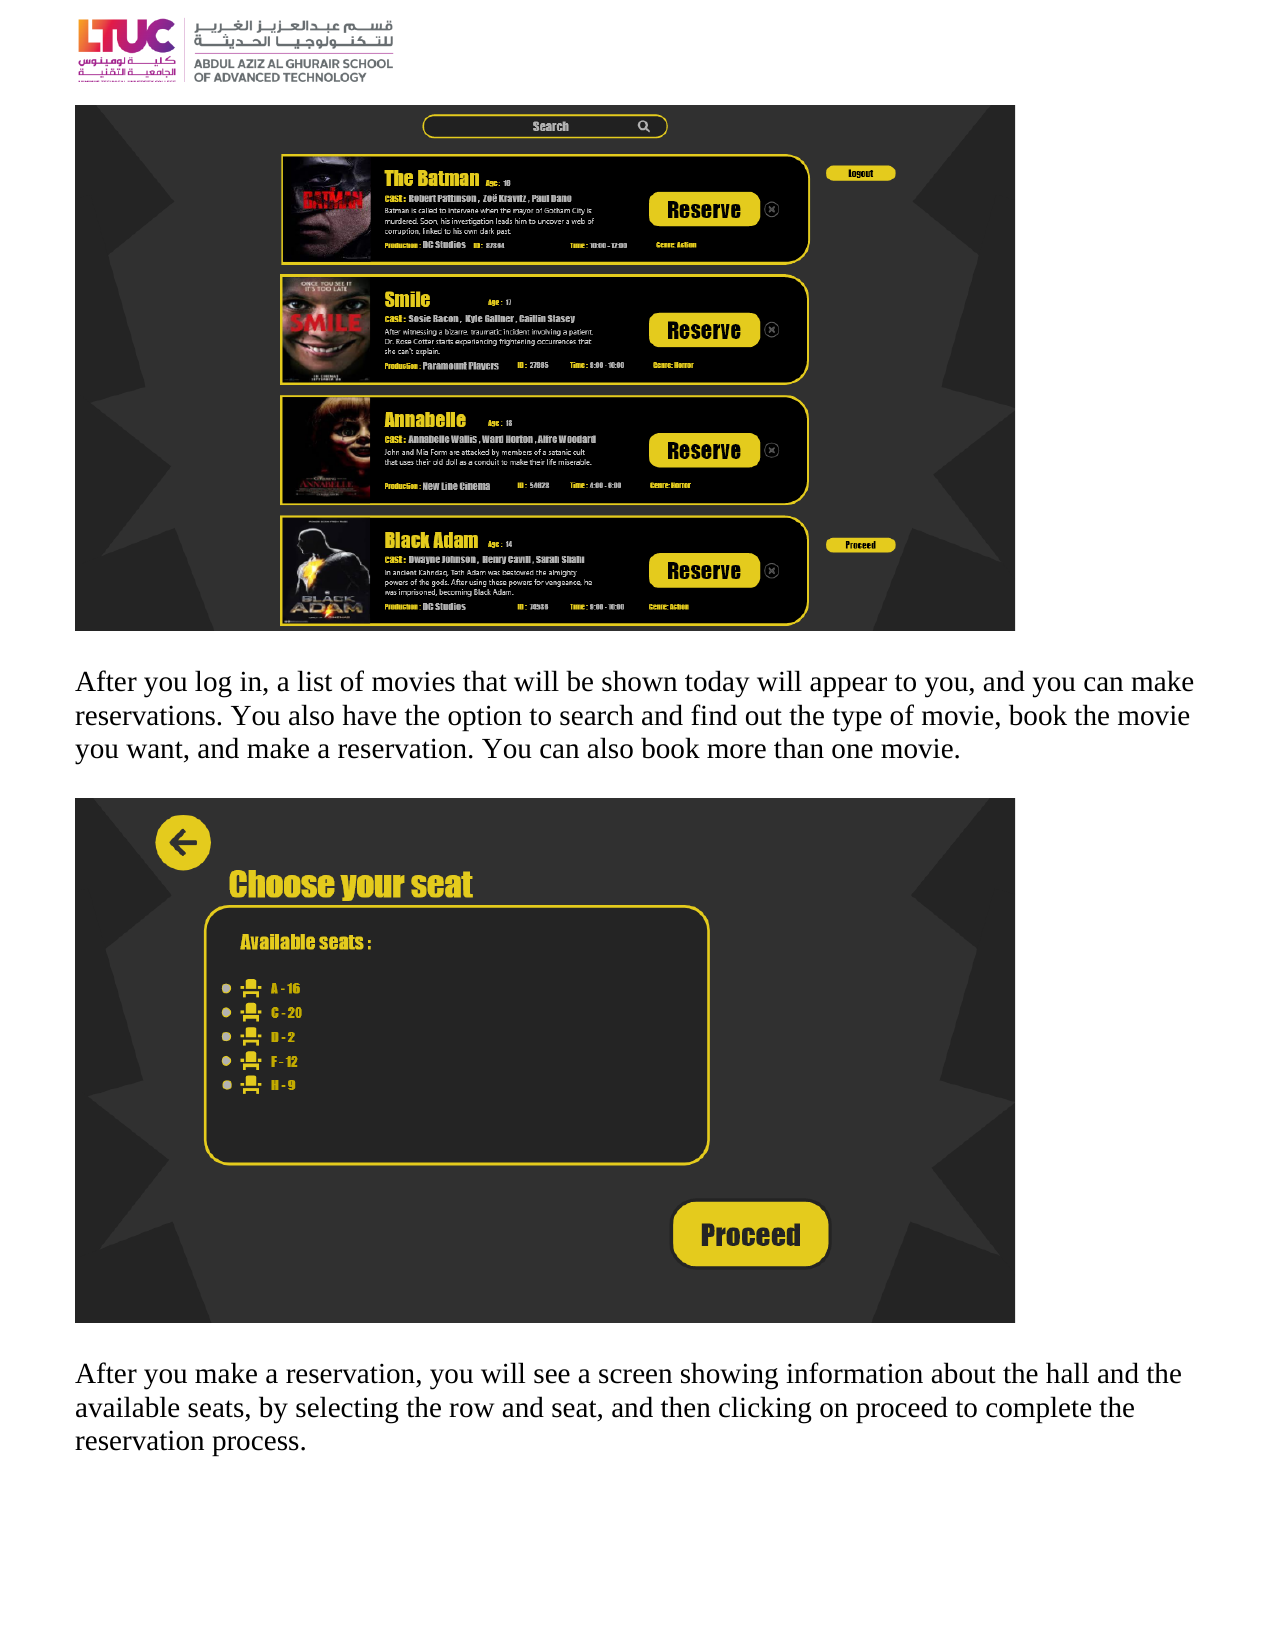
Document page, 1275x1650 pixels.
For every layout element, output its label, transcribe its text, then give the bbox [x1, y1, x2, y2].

picture [75, 15, 397, 81]
picture [75, 798, 1016, 1323]
picture [75, 105, 1016, 631]
text After you log in, a list of movies that will be shown today will appear to you, and you can make reservations. You also have the option to search and find out the type of movie, book the movie you want, and make a reservation. You can also book more than one movie. [75, 664, 1200, 765]
text After you make a reservation, you will see a screen showing information about the hall and the available seats, by selecting the row and seat, and then clicking on proceed to complete the reservation process. [75, 1356, 1200, 1457]
